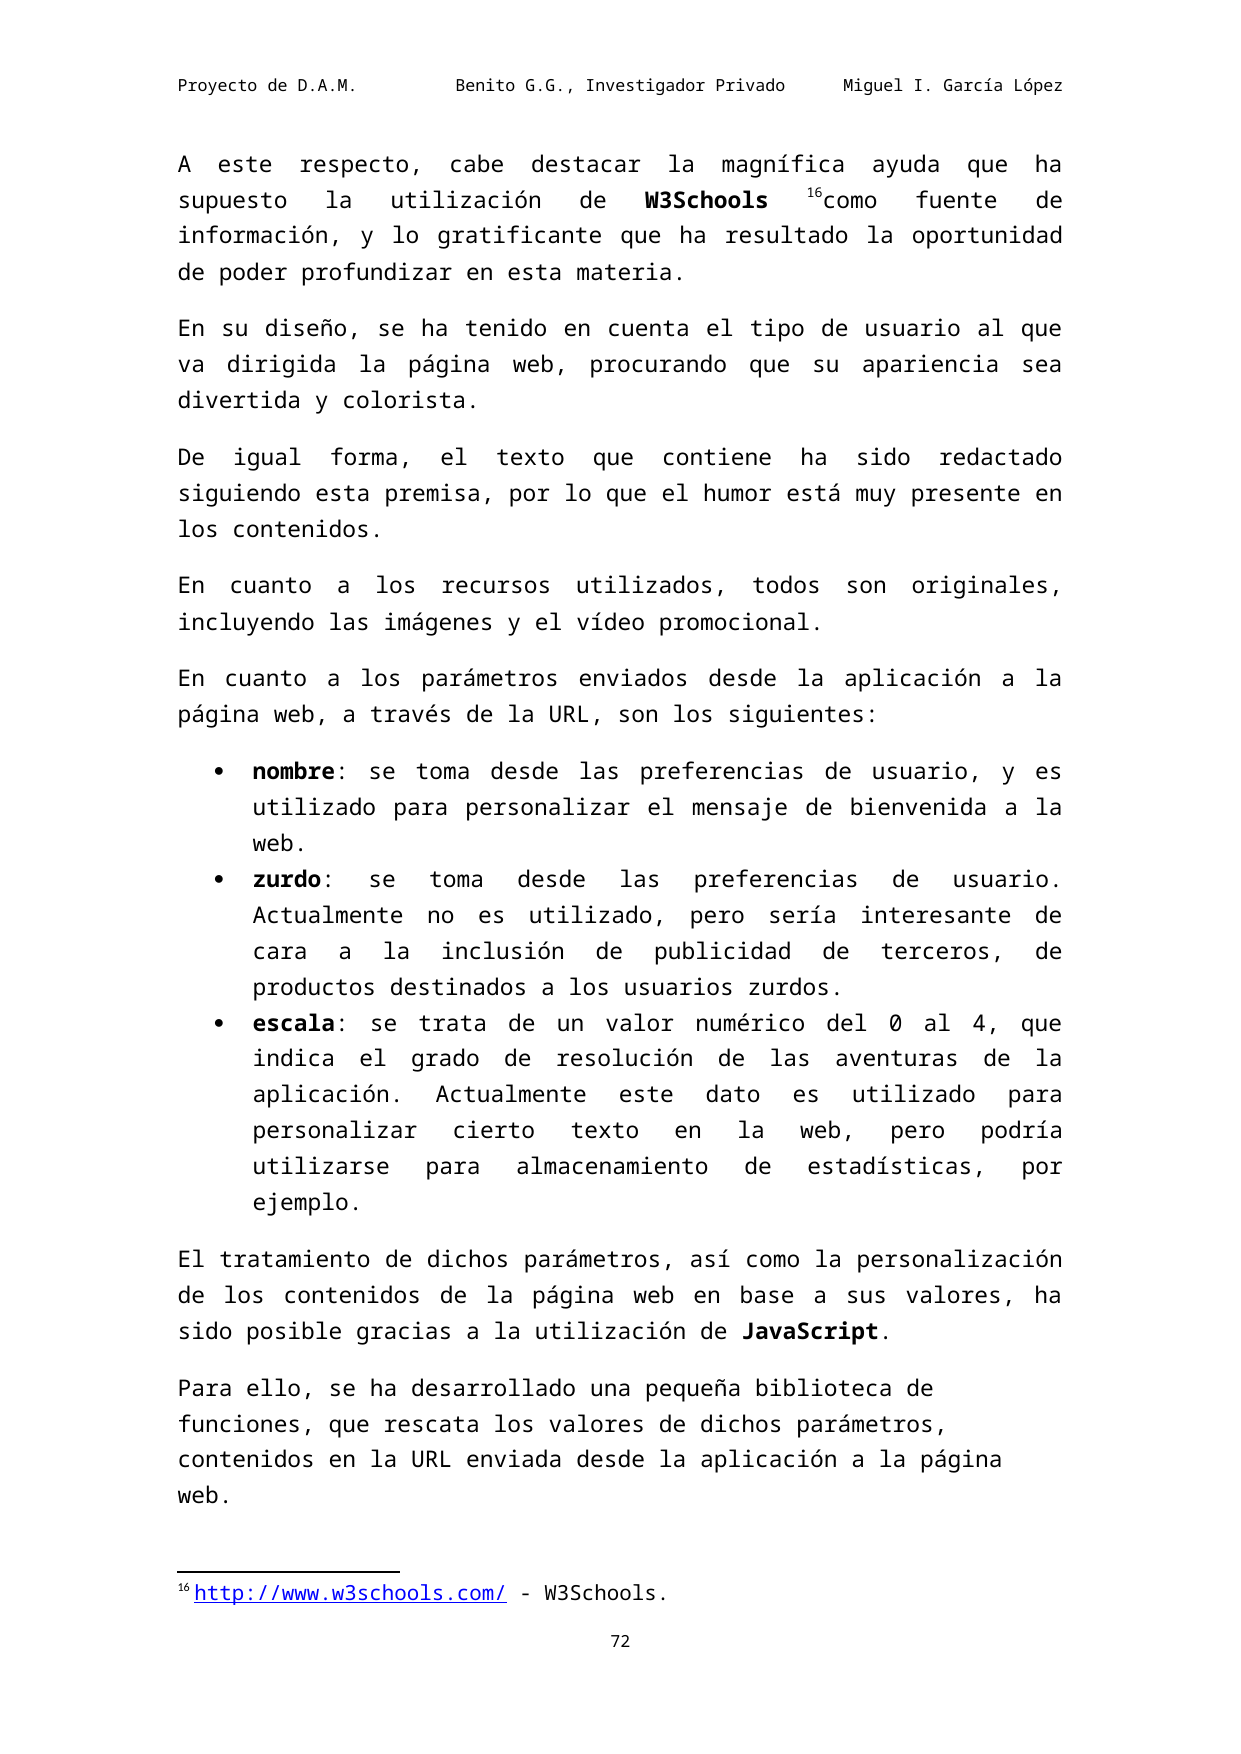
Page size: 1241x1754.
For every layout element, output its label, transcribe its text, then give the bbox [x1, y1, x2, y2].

list zurdo: se toma desde las preferencias de usuario. Actualmente no es utilizado, pero sería interesante de cara a la inclusión de publicidad de terceros, de productos destinados a los usuarios zurdos. [215, 863, 1063, 1002]
text Para ello, se ha desarrollado una pequeña biblioteca de funciones, que rescata los valores de dichos parámetros, contenidos en la URL enviada desde la aplicación a la página web. [177, 1372, 1063, 1511]
text En cuanto a los parámetros enviados desde la aplicación a la página web, a través de la URL, son los siguientes: [177, 662, 1063, 729]
text El tratamiento de dichos parámetros, así como la personalización de los contenidos de la página web en base a sus valores, ha sido posible gracias a la utilización de JavaScript. [177, 1243, 1063, 1346]
text En cuanto a los recursos utilizados, todos son originales, incluyendo las imágenes y el vídeo promocional. [177, 569, 1063, 637]
text A este respecto, cabe destacar la magnífica ayuda que ha supuesto la utilización de W3Schools como fuente de información, y lo gratificante que ha resultado la oportunidad de poder profundizar en esta materia. [177, 148, 1063, 287]
list nombre: se toma desde las preferencias de usuario, y es utilizado para personalizar el mensaje de bienvenida a la web. [215, 755, 1063, 858]
text De igual forma, el texto que contiene ha sido redactado siguiendo esta premisa, por lo que el humor está muy presente en los contenidos. [177, 441, 1063, 544]
text En su diseño, se ha tenido en cuenta el tipo de usuario al que va dirigida la página web, procurando que su apariencia sea divertida y colorista. [177, 312, 1063, 415]
list escala: se trata de un valor numérico del 0 al 4, que indica el grado de resolución de las aventuras de la aplicación. Actualmente este dato es utilizado para personalizar cierto texto en la web, pero podría utilizarse para almacenamiento de estadísticas, por ejemplo. [215, 1006, 1063, 1217]
